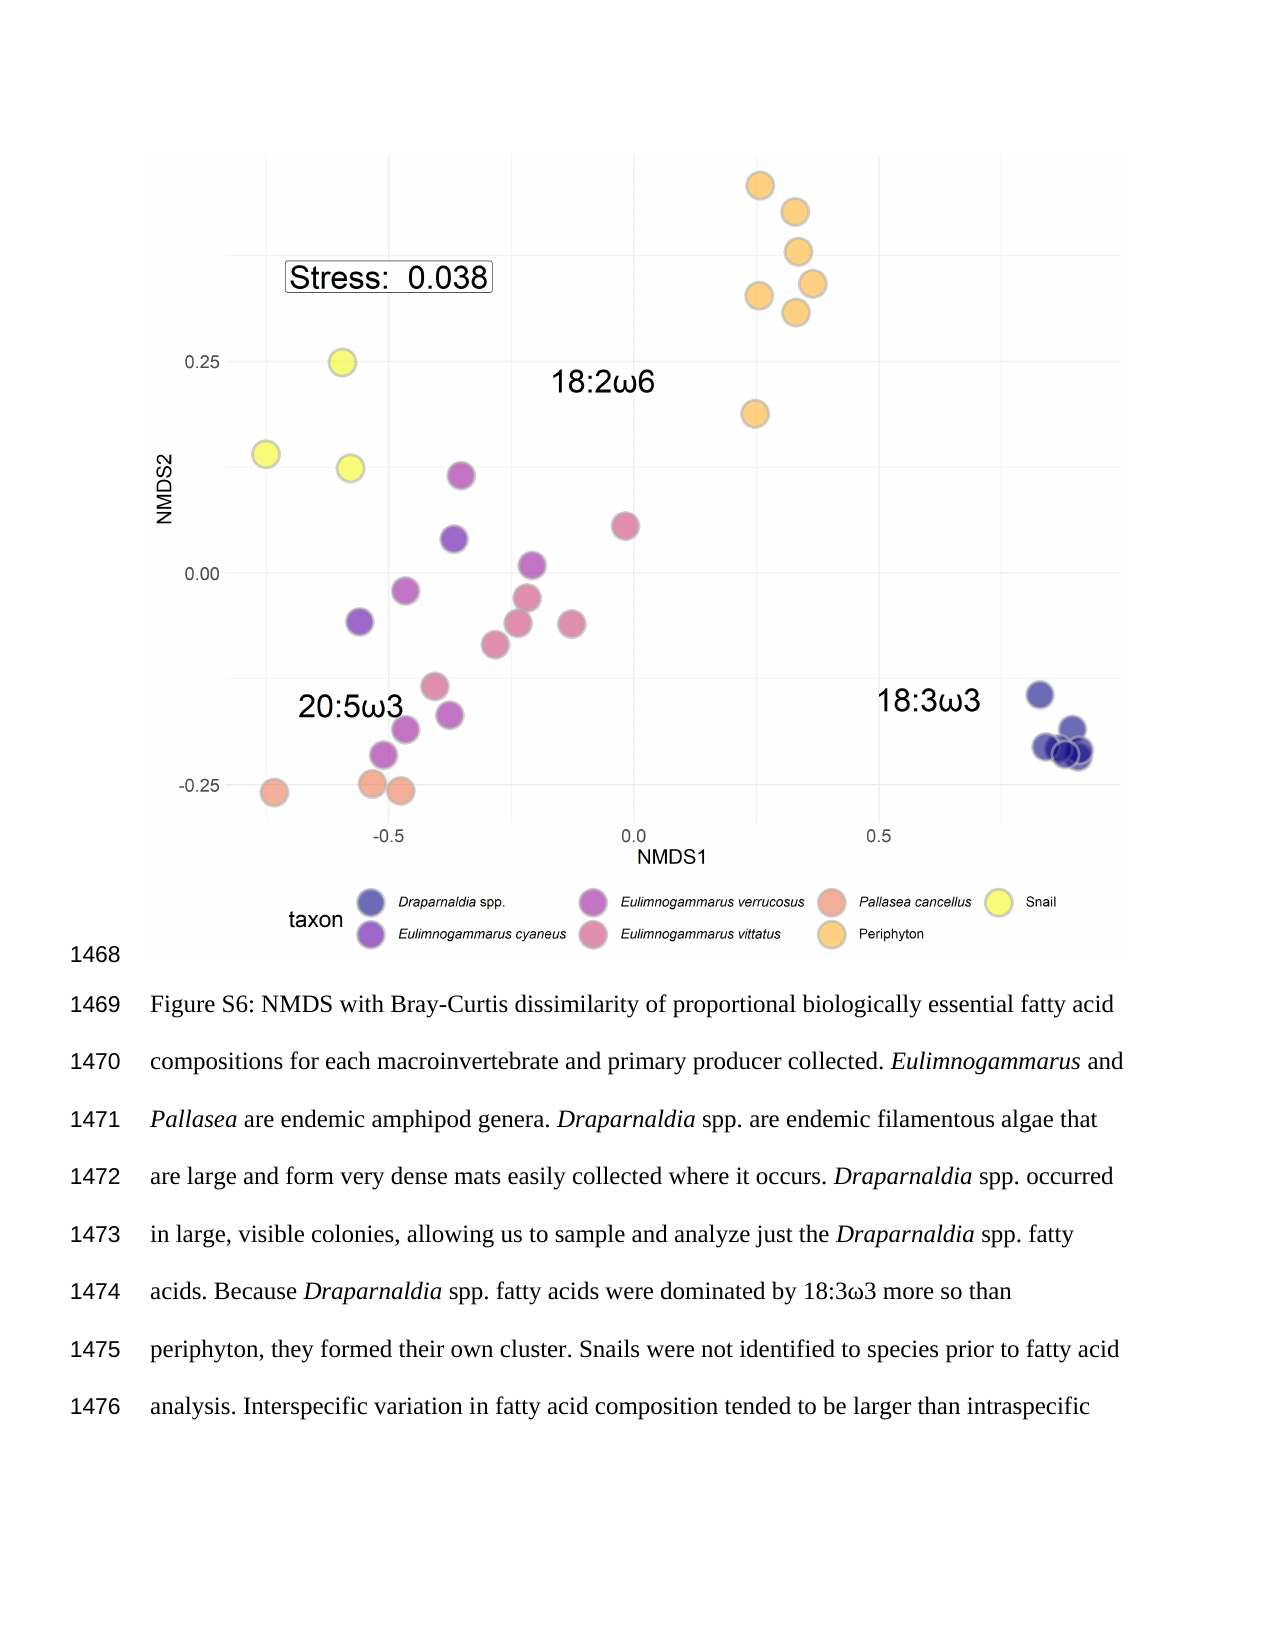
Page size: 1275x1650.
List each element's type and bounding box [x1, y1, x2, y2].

text [150, 989, 1125, 1420]
picture [150, 150, 1125, 963]
